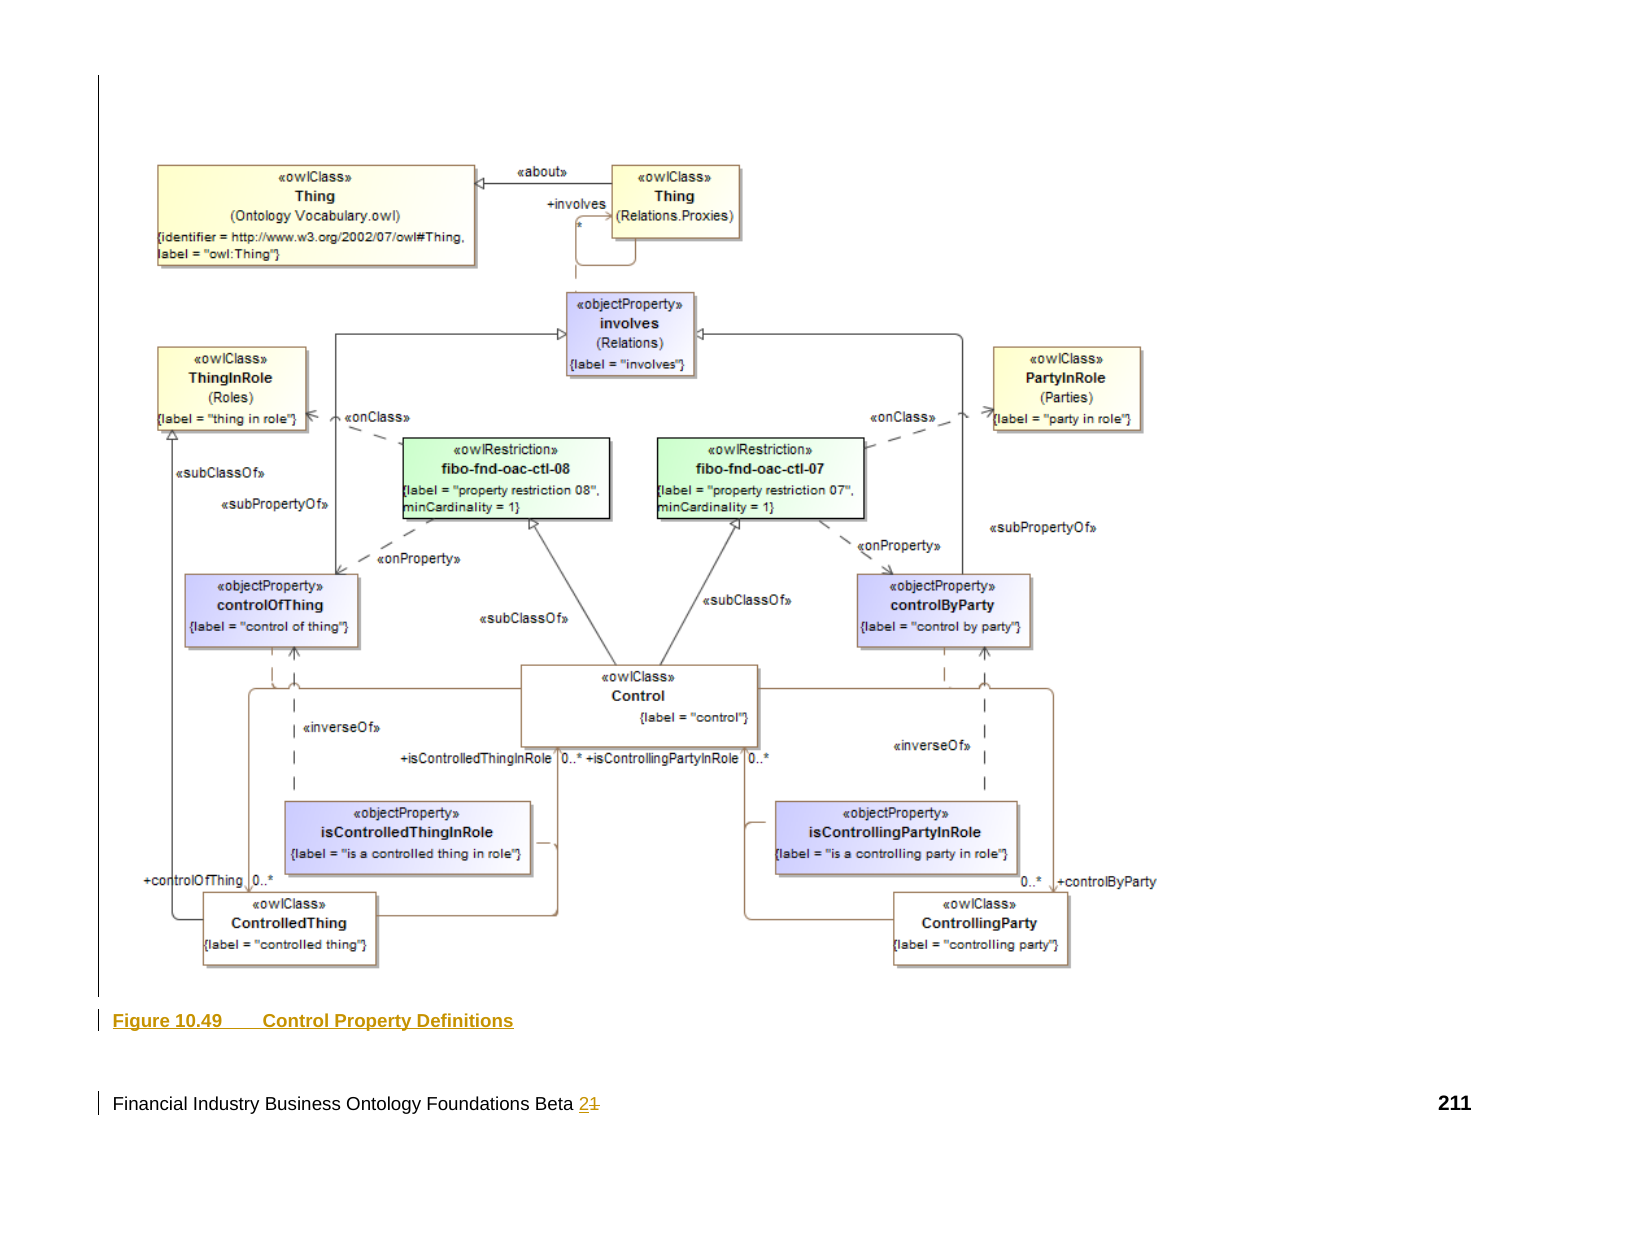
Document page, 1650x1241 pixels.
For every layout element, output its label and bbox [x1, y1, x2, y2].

picture [112, 75, 1184, 997]
